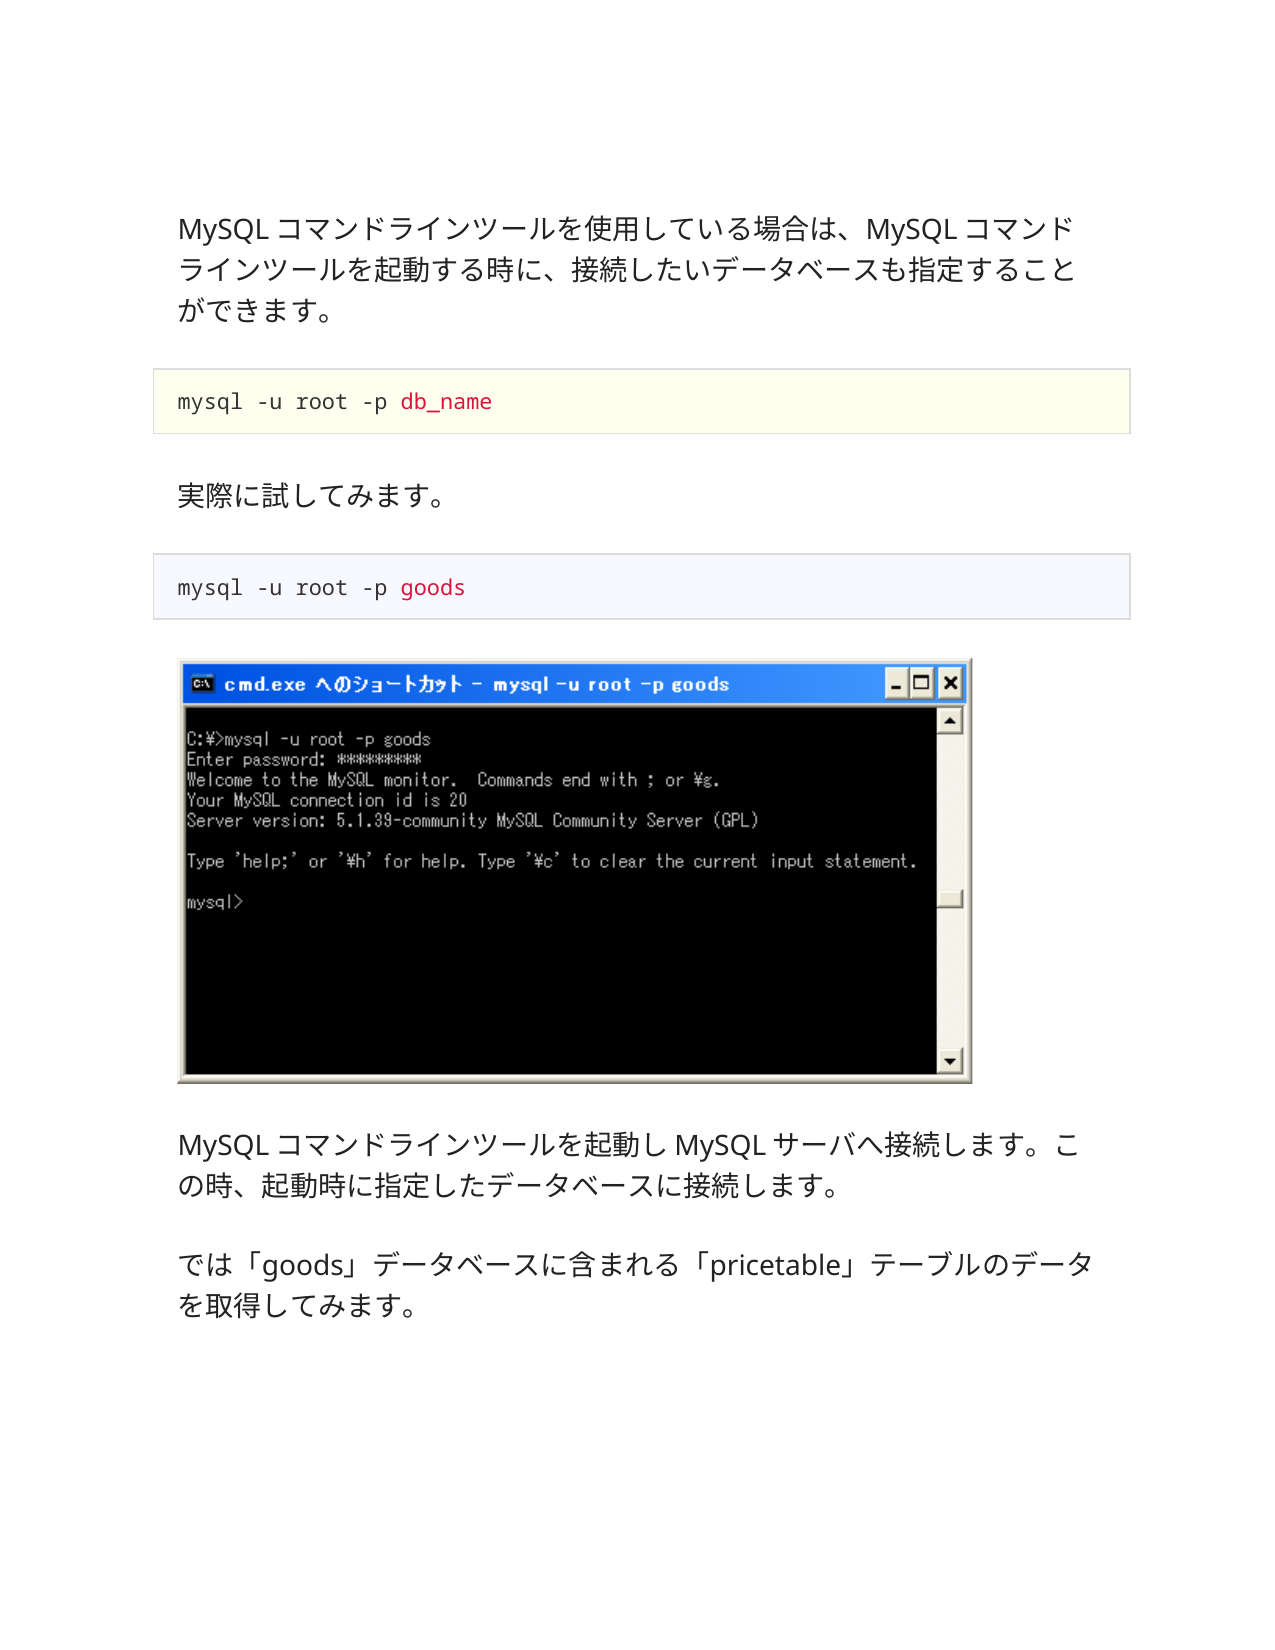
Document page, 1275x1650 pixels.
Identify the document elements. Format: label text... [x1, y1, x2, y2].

text mysql -u root -p goods [154, 555, 1129, 618]
text mysql -u root -p db_name [154, 370, 1129, 433]
text 実際に試してみます。 [177, 473, 1098, 514]
text MySQLコマンドラインツールを起動しMySQLサーバへ接続します。この時、起動時に指定したデータベースに接続します。 [177, 1123, 1098, 1204]
picture [177, 658, 973, 1084]
text では「goods」データベースに含まれる「pricetable」テーブルのデータを取得してみます。 [177, 1243, 1098, 1325]
text MySQLコマンドラインツールを使用している場合は、MySQLコマンドラインツールを起動する時に、接続したいデータベースも指定することができます。 [177, 207, 1098, 329]
